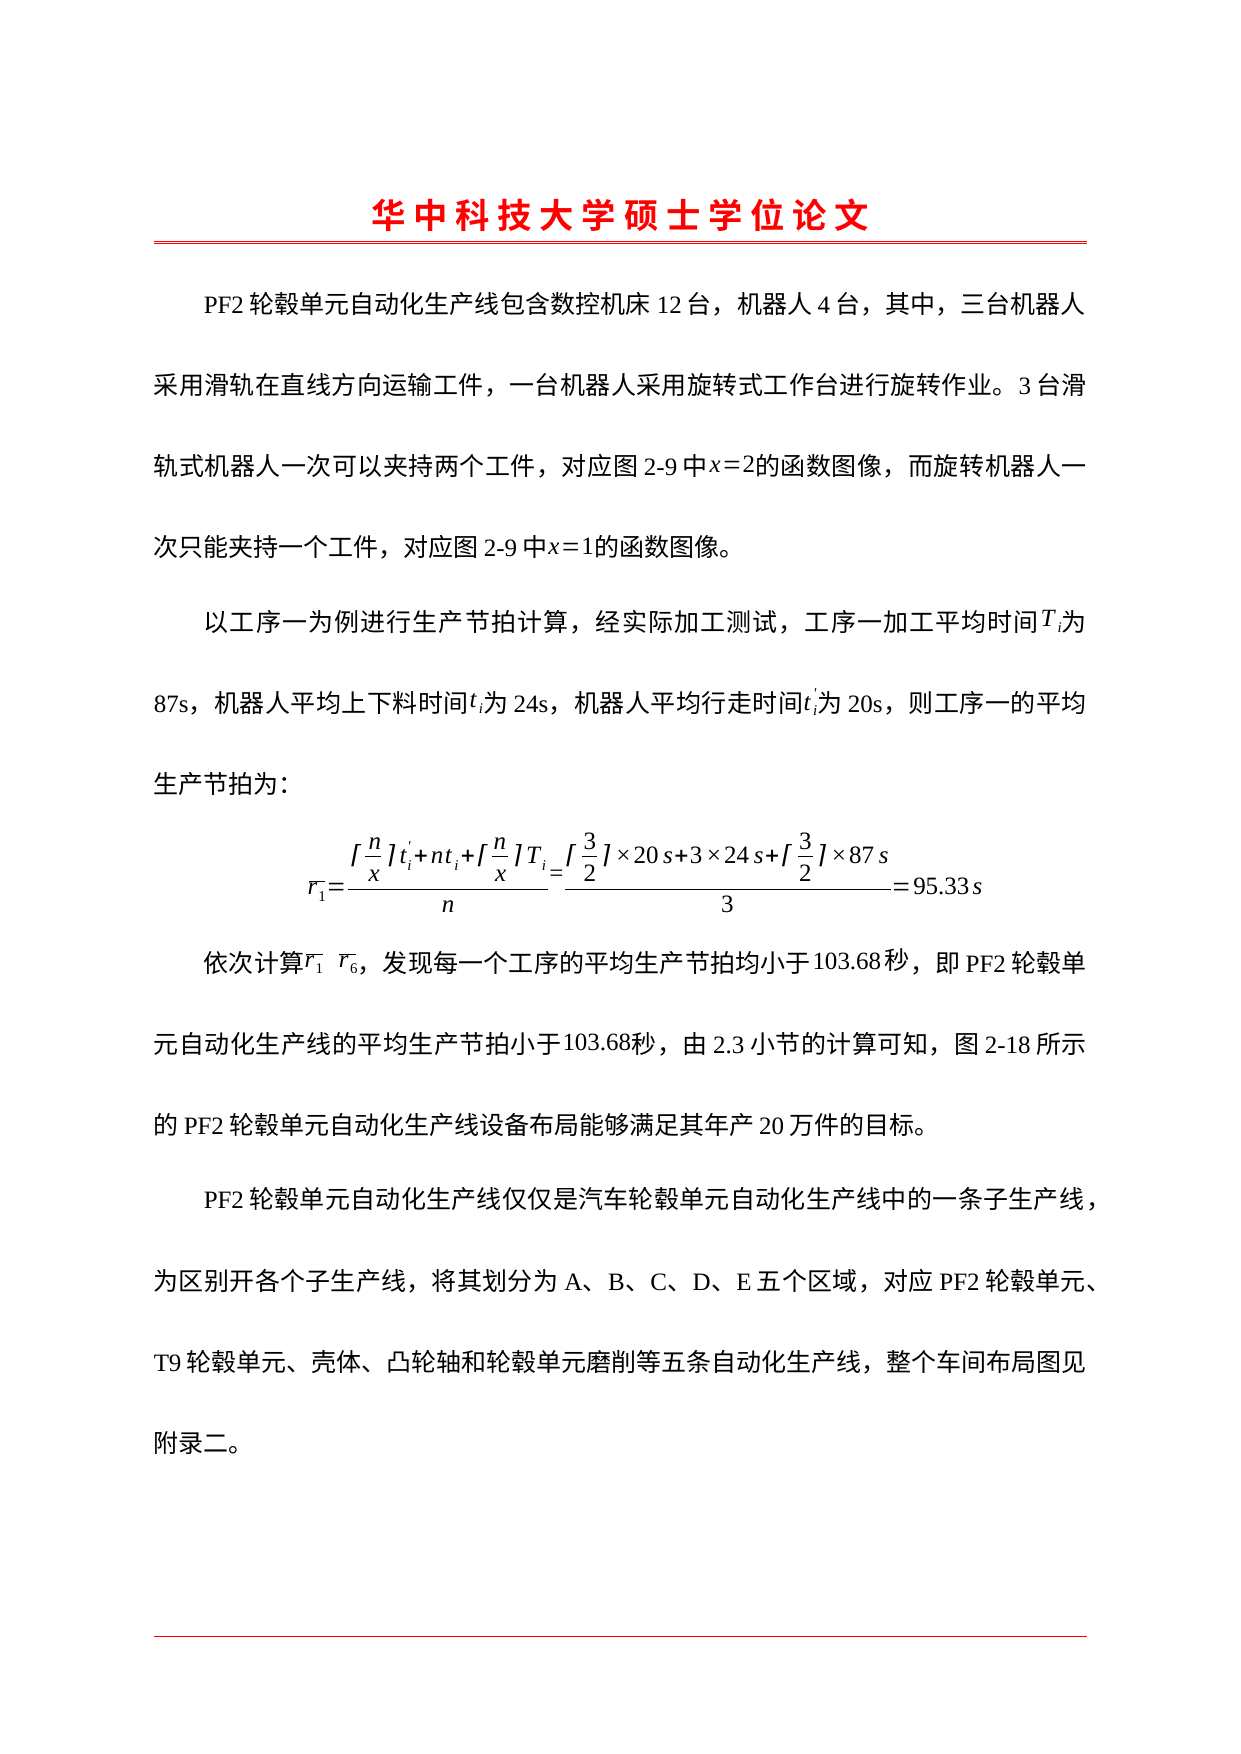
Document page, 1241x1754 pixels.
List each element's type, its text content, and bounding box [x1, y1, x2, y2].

text PF2轮毂单元自动化生产线包含数控机床12台，机器人4台，其中，三台机器人采用滑轨在直线方向运输工件，一台机器人采用旋转式工作台进行旋转作业。3台滑轨式机器人一次可以夹持两个工件，对应图2-9中的函数图像，而旋转机器人一次只能夹持一个工件，对应图2-9中的函数图像。 [153, 270, 1087, 578]
text PF2轮毂单元自动化生产线仅仅是汽车轮毂单元自动化生产线中的一条子生产线，为区别开各个子生产线，将其划分为A、B、C、D、E五个区域，对应PF2轮毂单元、T9轮毂单元、壳体、凸轮轴和轮毂单元磨削等五条自动化生产线，整个车间布局图见附录二。 [153, 1165, 1087, 1474]
text = [153, 824, 1087, 922]
text 以工序一为例进行生产节拍计算，经实际加工测试，工序一加工平均时间为87s，机器人平均上下料时间为24s，机器人平均行走时间为20s，则工序一的平均生产节拍为： [153, 588, 1087, 815]
text 依次计算，发现每一个工序的平均生产节拍均小于，即PF2轮毂单元自动化生产线的平均生产节拍小于秒，由2.3小节的计算可知，图2-18所示的PF2轮毂单元自动化生产线设备布局能够满足其年产20万件的目标。 [153, 929, 1087, 1156]
